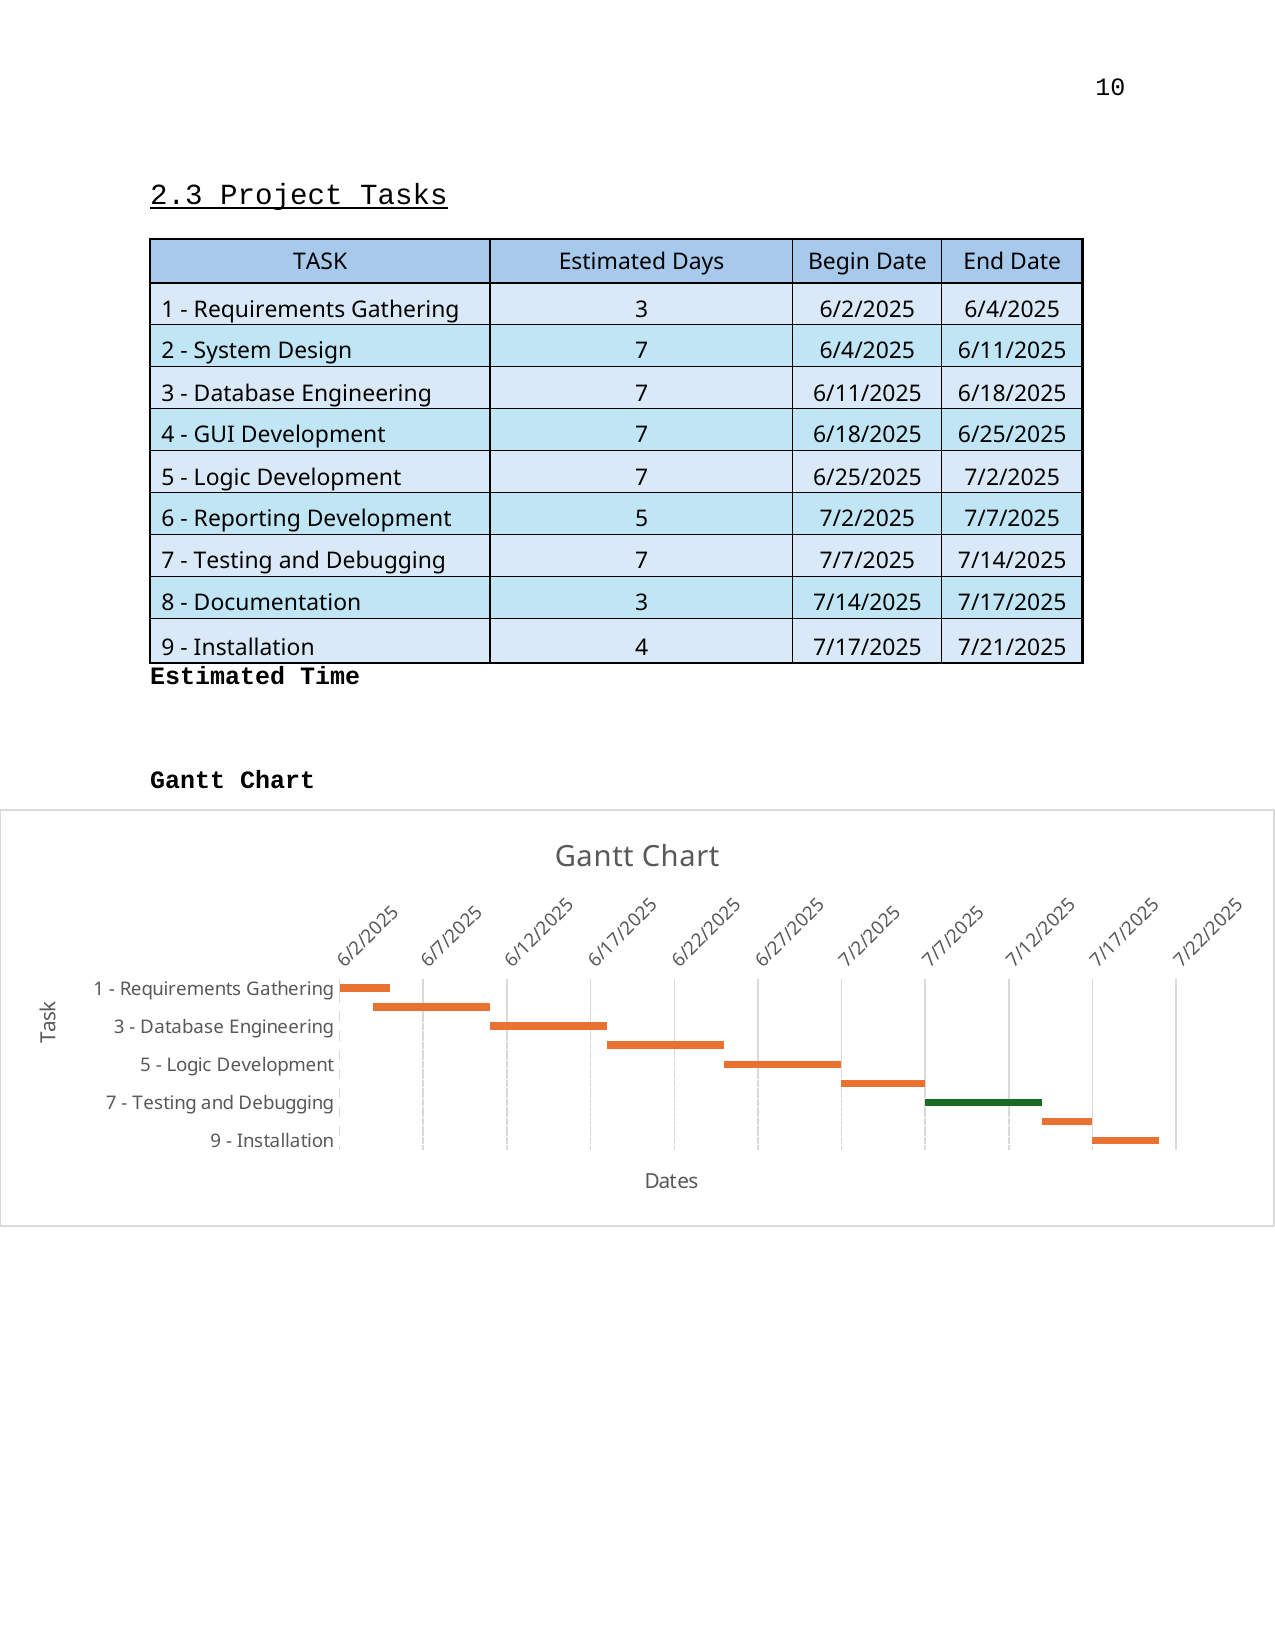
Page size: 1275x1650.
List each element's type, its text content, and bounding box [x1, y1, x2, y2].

table_cell 7 [491, 451, 792, 492]
text Estimated Time [150, 664, 1125, 692]
table_cell 7 - Testing and Debugging [151, 535, 489, 576]
table_cell 6/25/2025 [793, 451, 941, 492]
table_cell 1 - Requirements Gathering [151, 284, 489, 324]
table_cell 6/25/2025 [942, 409, 1081, 450]
table_cell 4 - GUI Development [151, 409, 489, 450]
table_cell 7/2/2025 [793, 493, 941, 534]
table_cell 7/14/2025 [793, 577, 941, 618]
table_header End Date [942, 240, 1081, 282]
table_cell 6/2/2025 [793, 284, 941, 324]
table_cell 7/7/2025 [942, 493, 1081, 534]
table_cell 3 - Database Engineering [151, 367, 489, 408]
table_cell 5 - Logic Development [151, 451, 489, 492]
table_cell 5 [491, 493, 792, 534]
table_cell 7 [491, 325, 792, 366]
table_cell 7/14/2025 [942, 535, 1081, 576]
table_cell 2 - System Design [151, 325, 489, 366]
text Gantt Chart [150, 768, 1125, 796]
table_cell 6/18/2025 [942, 367, 1081, 408]
table_cell 8 - Documentation [151, 577, 489, 618]
table_cell 7 [491, 367, 792, 408]
table_cell 6/4/2025 [793, 325, 941, 366]
table_header Estimated Days [491, 240, 792, 282]
table_cell 7/21/2025 [942, 619, 1081, 662]
table_cell 7/17/2025 [793, 619, 941, 662]
table_cell 7 [491, 409, 792, 450]
table_cell 7/17/2025 [942, 577, 1081, 618]
table_cell 3 [491, 577, 792, 618]
table_cell 7/7/2025 [793, 535, 941, 576]
table_cell 9 - Installation [151, 619, 489, 662]
table_cell 6/11/2025 [793, 367, 941, 408]
table_cell 7/2/2025 [942, 451, 1081, 492]
table_header Begin Date [793, 240, 941, 282]
table_cell 6/4/2025 [942, 284, 1081, 324]
table_cell 3 [491, 284, 792, 324]
text 2.3 Project Tasks [150, 180, 1125, 213]
table_cell 6/18/2025 [793, 409, 941, 450]
table_cell 7 [491, 535, 792, 576]
table_header TASK [151, 240, 489, 282]
table_cell 6 - Reporting Development [151, 493, 489, 534]
table_cell 6/11/2025 [942, 325, 1081, 366]
table_cell 4 [491, 619, 792, 662]
